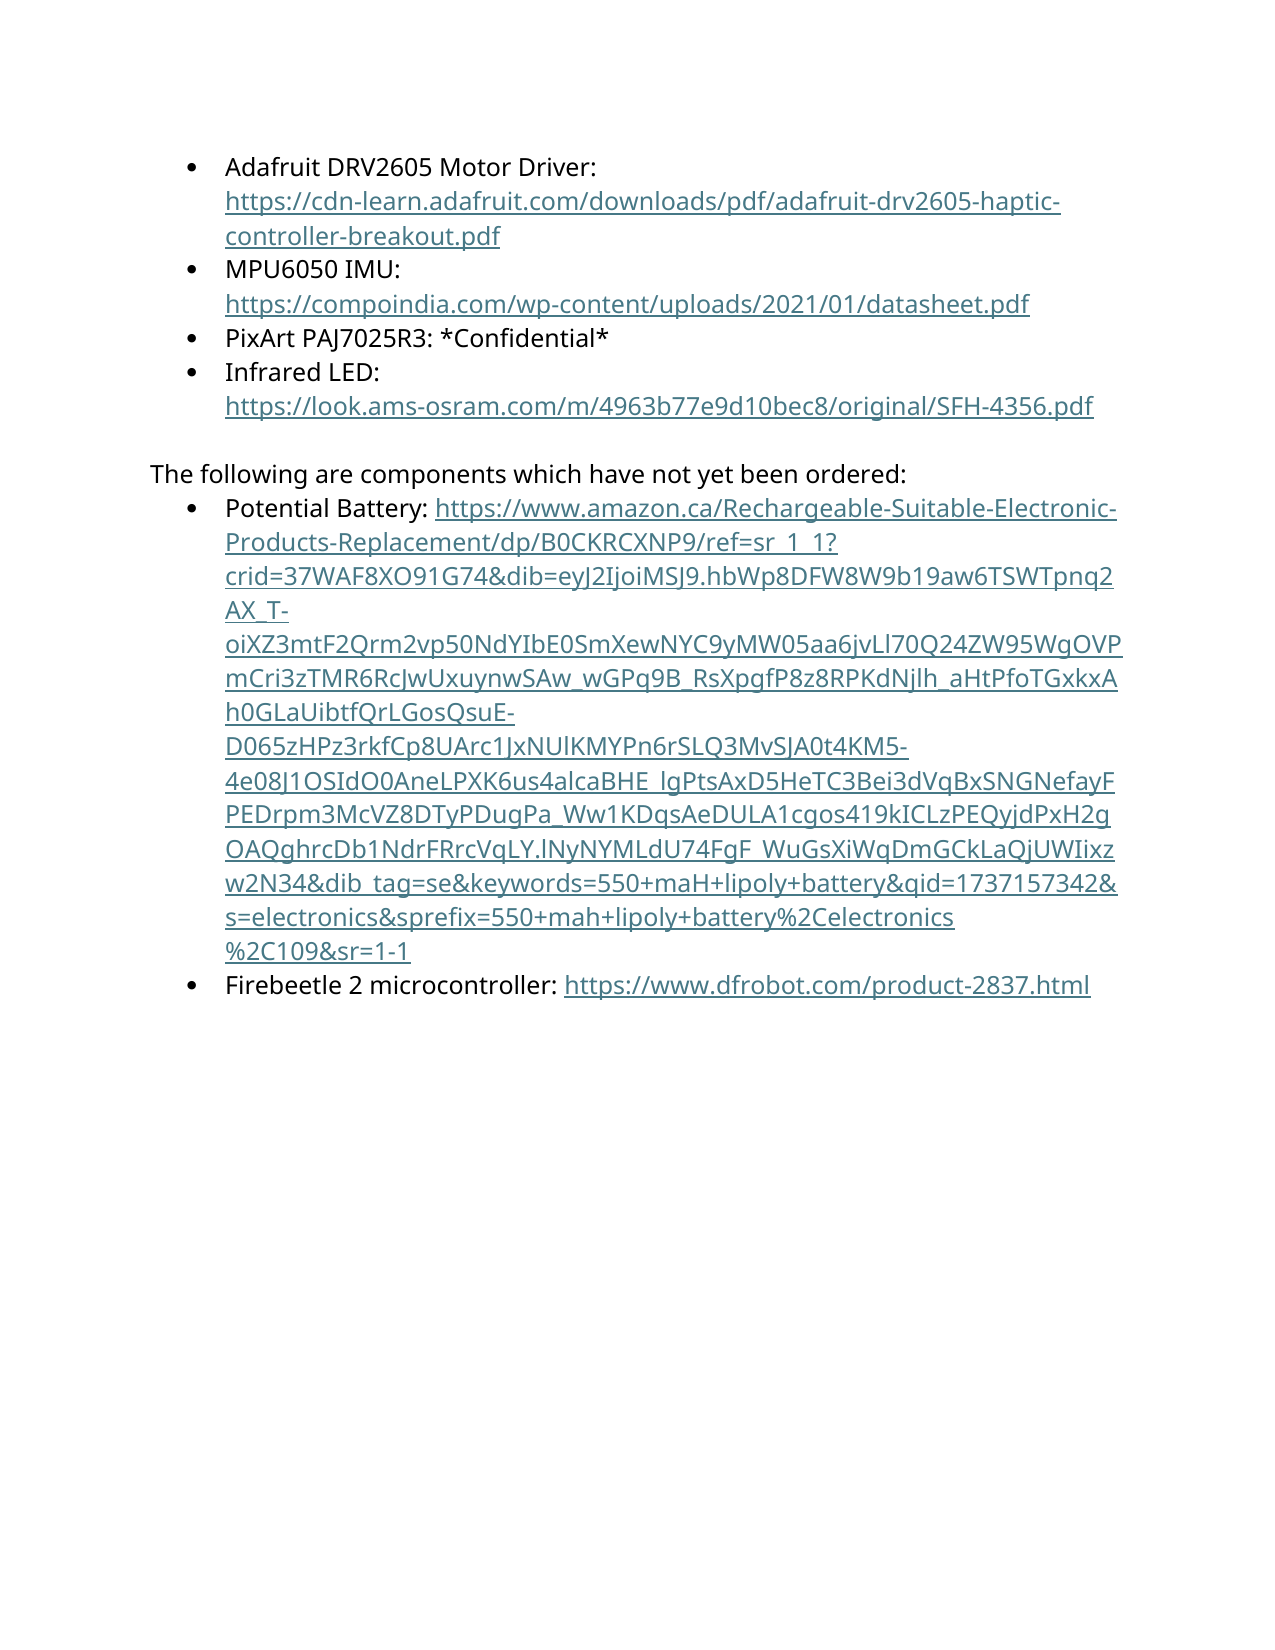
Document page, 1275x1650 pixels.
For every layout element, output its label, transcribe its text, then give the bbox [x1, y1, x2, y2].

list Adafruit DRV2605 Motor Driver: https://cdn-learn.adafruit.com/downloads/pdf/adafruit-drv2605-haptic-controller-breakout.pdf [187, 150, 1125, 252]
list Potential Battery: https://www.amazon.ca/Rechargeable-Suitable-Electronic-Products-Replacement/dp/B0CKRCXNP9/ref=sr_1_1?crid=37WAF8XO91G74&dib=eyJ2IjoiMSJ9.hbWp8DFW8W9b19aw6TSWTpnq2AX_T-oiXZ3mtF2Qrm2vp50NdYIbE0SmXewNYC9yMW05aa6jvLl70Q24ZW95WgOVPmCri3zTMR6RcJwUxuynwSAw_wGPq9B_RsXpgfP8z8RPKdNjlh_aHtPfoTGxkxAh0GLaUibtfQrLGosQsuE-D065zHPz3rkfCp8UArc1JxNUlKMYPn6rSLQ3MvSJA0t4KM5-4e08J1OSIdO0AneLPXK6us4alcaBHE_lgPtsAxD5HeTC3Bei3dVqBxSNGNefayFPEDrpm3McVZ8DTyPDugPa_Ww1KDqsAeDULA1cgos419kICLzPEQyjdPxH2gOAQghrcDb1NdrFRrcVqLY.lNyNYMLdU74FgF_WuGsXiWqDmGCkLaQjUWIixzw2N34&dib_tag=se&keywords=550+maH+lipoly+battery&qid=1737157342&s=electronics&sprefix=550+mah+lipoly+battery%2Celectronics%2C109&sr=1-1 [187, 491, 1125, 967]
text The following are components which have not yet been ordered: [150, 457, 1125, 491]
list MPU6050 IMU: https://compoindia.com/wp-content/uploads/2021/01/datasheet.pdf [187, 252, 1125, 320]
list Infrared LED: https://look.ams-osram.com/m/4963b77e9d10bec8/original/SFH-4356.pdf [187, 354, 1125, 422]
list Firebeetle 2 microcontroller: https://www.dfrobot.com/product-2837.html [187, 967, 1125, 1002]
list PixArt PAJ7025R3: *Confidential* [187, 320, 1125, 354]
